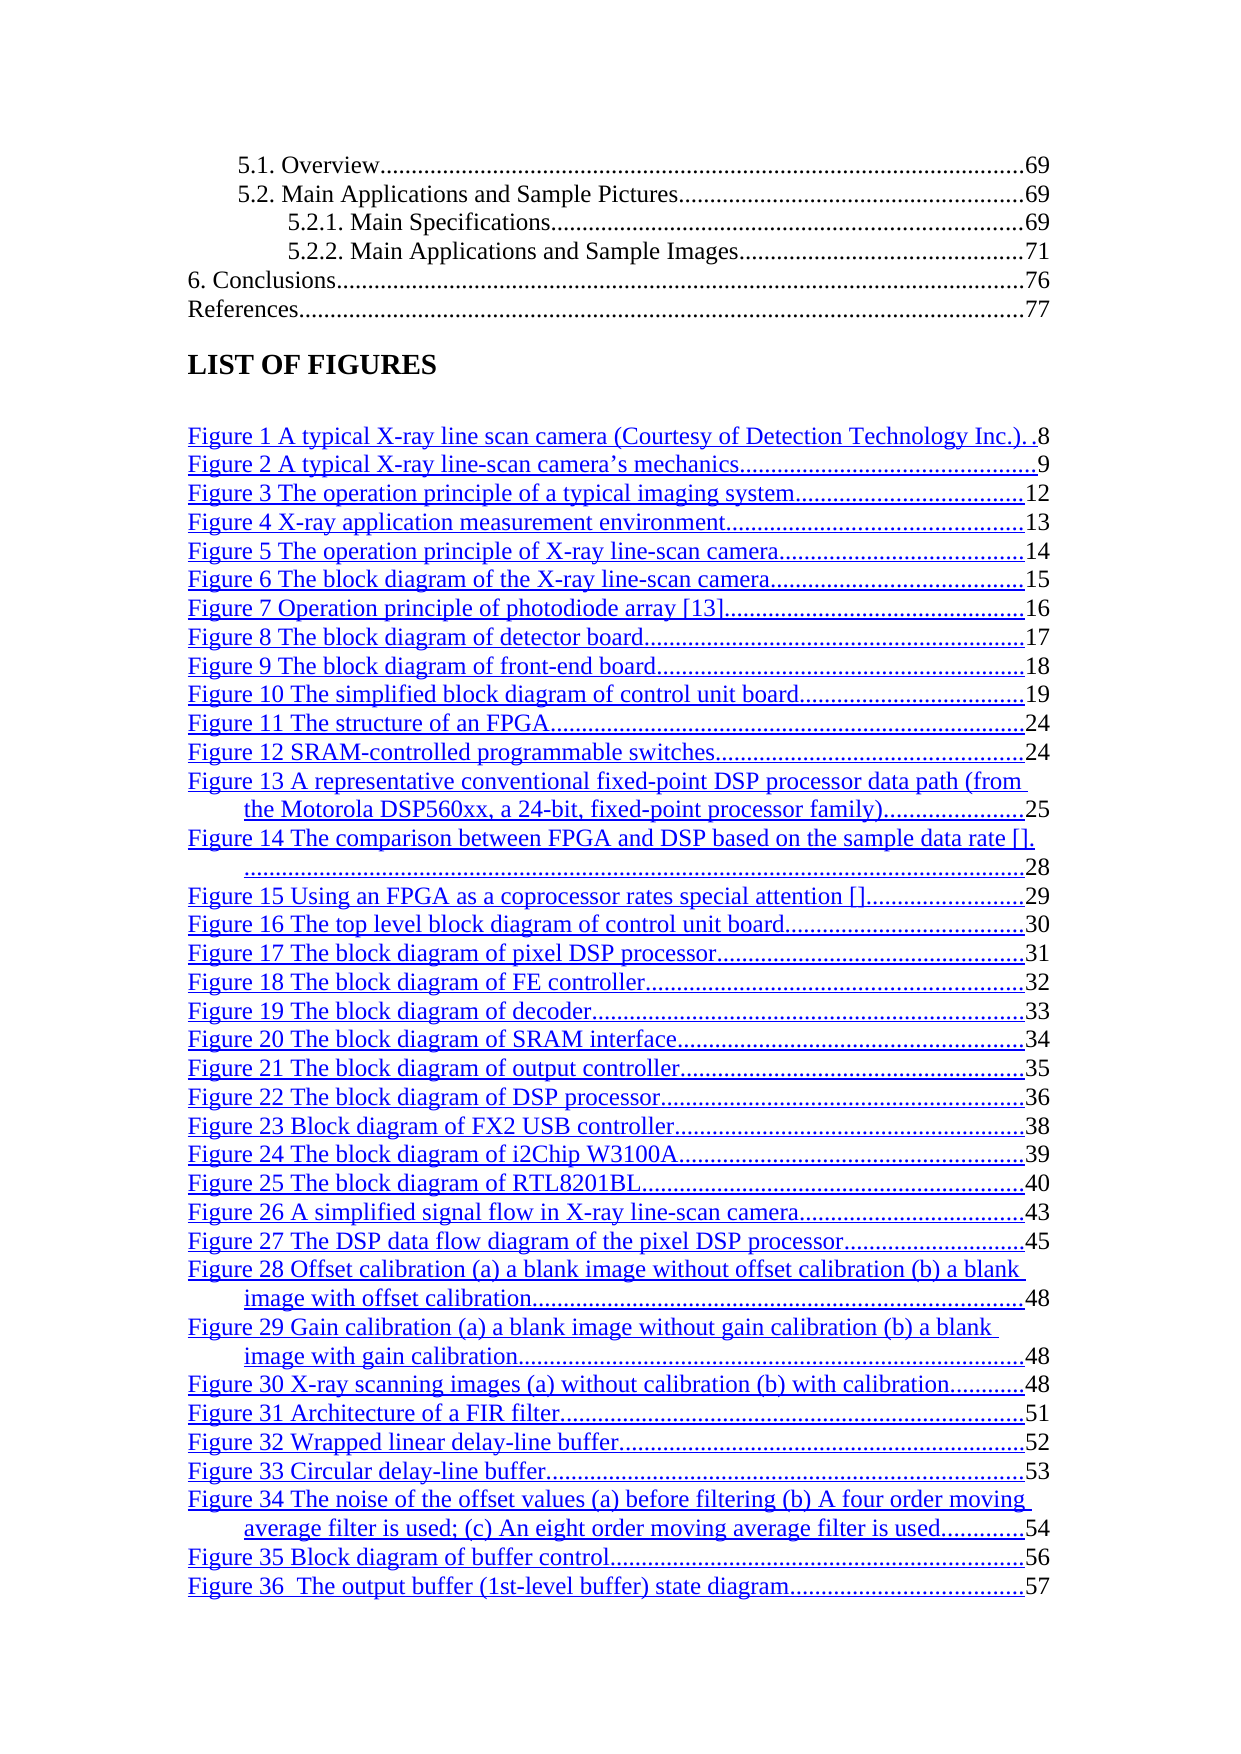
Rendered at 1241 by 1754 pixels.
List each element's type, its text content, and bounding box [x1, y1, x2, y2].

text Figure 18 The block diagram of FE controller 32 [187, 967, 1053, 996]
text Figure 30 X-ray scanning images (a) without calibration (b) with calibration. 48 [187, 1369, 1053, 1398]
text Figure 32 Wrapped linear delay-line buffer. 52 [187, 1427, 1053, 1456]
text 5.2.1. Main Specifications 69 [287, 207, 1053, 236]
text Figure 4 X-ray application measurement environment 13 [187, 507, 1053, 536]
text Figure 15 Using an FPGA as a coprocessor rates special attention [] 29 [187, 881, 1053, 909]
text Figure 26 A simplified signal flow in X-ray line-scan camera 43 [187, 1197, 1053, 1226]
text 5.2.2. Main Applications and Sample Images 71 [287, 236, 1053, 265]
text Figure 1 A typical X-ray line scan camera (Courtesy of Detection Technology Inc.) 8 [187, 421, 1053, 449]
text References 77 [187, 294, 1053, 322]
text Figure 14 The comparison between FPGA and DSP based on the sample data rate []. 28 [187, 823, 1053, 881]
text Figure 27 The DSP data flow diagram of the pixel DSP processor 45 [187, 1226, 1053, 1254]
text 6. Conclusions 76 [187, 265, 1053, 294]
text Figure 35 Block diagram of buffer control 56 [187, 1542, 1053, 1571]
text Figure 34 The noise of the offset values (a) before filtering (b) A four order moving average filter is used; (c) An eight order moving average filter is used. 54 [187, 1484, 1053, 1542]
text Figure 8 The block diagram of detector board 17 [187, 622, 1053, 651]
text Figure 9 The block diagram of front-end board 18 [187, 651, 1053, 679]
text Figure 23 Block diagram of FX2 USB controller 38 [187, 1111, 1053, 1139]
text Figure 33 Circular delay-line buffer. 53 [187, 1456, 1053, 1484]
text 5.2. Main Applications and Sample Pictures 69 [237, 179, 1053, 207]
text Figure 2 A typical X-ray line-scan camera’s mechanics. 9 [187, 449, 1053, 478]
text Figure 36 The output buffer (1st-level buffer) state diagram 57 [187, 1571, 1053, 1599]
text Figure 10 The simplified block diagram of control unit board 19 [187, 679, 1053, 708]
subtitle LIST OF FIGURES [187, 347, 1053, 381]
text Figure 21 The block diagram of output controller 35 [187, 1053, 1053, 1082]
text Figure 16 The top level block diagram of control unit board 30 [187, 909, 1053, 938]
text Figure 28 Offset calibration (a) a blank image without offset calibration (b) a blank image with offset calibration. 48 [187, 1254, 1053, 1312]
text Figure 20 The block diagram of SRAM interface 34 [187, 1024, 1053, 1053]
text Figure 7 Operation principle of photodiode array [13] 16 [187, 593, 1053, 622]
text 5.1. Overview 69 [237, 150, 1053, 179]
text Figure 24 The block diagram of i2Chip W3100A 39 [187, 1139, 1053, 1168]
text Figure 19 The block diagram of decoder 33 [187, 996, 1053, 1024]
text Figure 31 Architecture of a FIR filter. 51 [187, 1398, 1053, 1427]
text Figure 11 The structure of an FPGA 24 [187, 708, 1053, 737]
text Figure 6 The block diagram of the X-ray line-scan camera 15 [187, 564, 1053, 593]
text Figure 13 A representative conventional fixed-point DSP processor data path (from the Motorola DSP560xx, a 24-bit, fixed-point processor family). 25 [187, 766, 1053, 823]
text Figure 25 The block diagram of RTL8201BL 40 [187, 1168, 1053, 1197]
text Figure 29 Gain calibration (a) a blank image without gain calibration (b) a blank image with gain calibration. 48 [187, 1312, 1053, 1369]
text Figure 22 The block diagram of DSP processor 36 [187, 1082, 1053, 1111]
text Figure 5 The operation principle of X-ray line-scan camera 14 [187, 536, 1053, 564]
text Figure 3 The operation principle of a typical imaging system 12 [187, 478, 1053, 507]
text Figure 12 SRAM-controlled programmable switches 24 [187, 737, 1053, 766]
text Figure 17 The block diagram of pixel DSP processor 31 [187, 938, 1053, 967]
